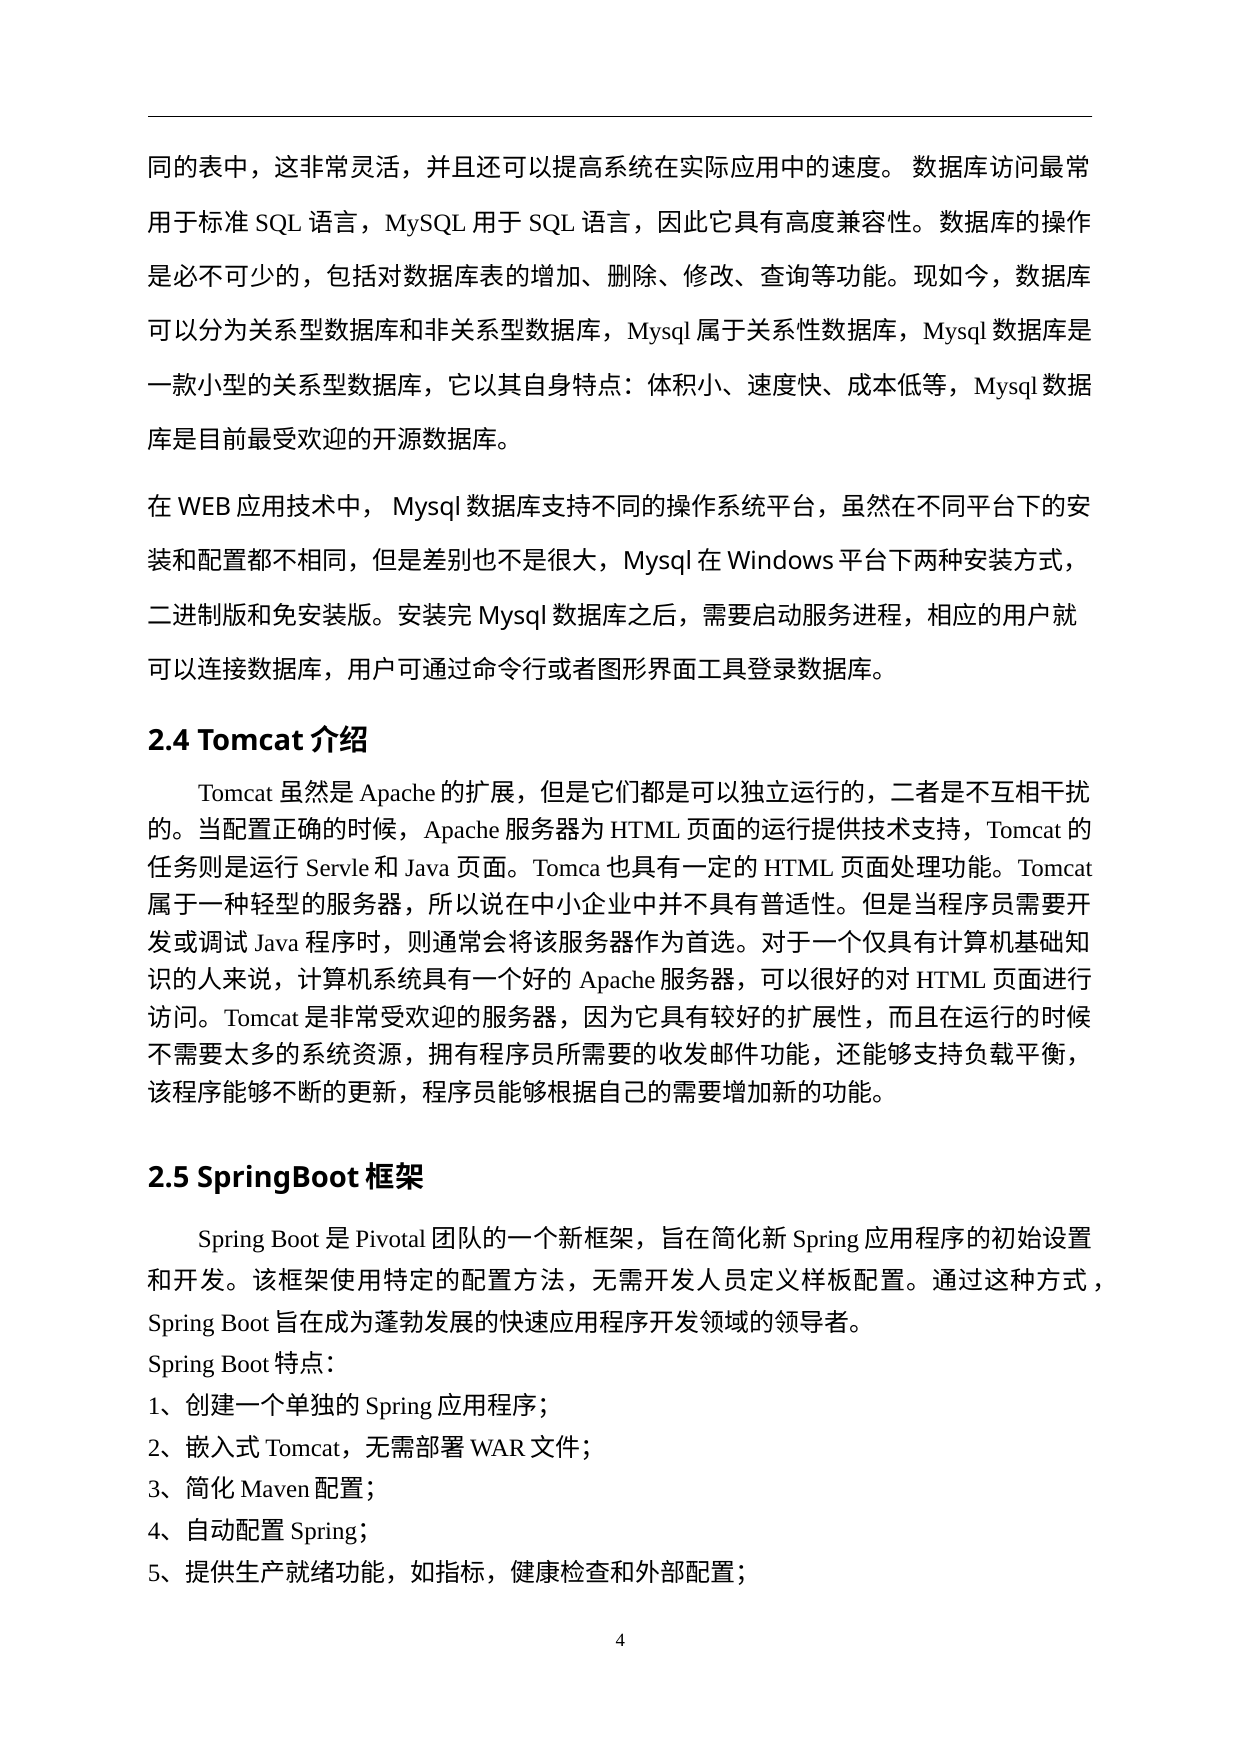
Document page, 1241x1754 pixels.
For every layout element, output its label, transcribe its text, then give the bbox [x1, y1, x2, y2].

text Tomcat 虽然是Apache的扩展，但是它们都是可以独立运行的，二者是不互相干扰的。当配置正确的时候，Apache服务器为HTML页面的运行提供技术支持，Tomcat 的任务则是运行Servle和Java 页面。Tomca也具有一定的HTML页面处理功能。Tomcat属于一种轻型的服务器，所以说在中小企业中并不具有普适性。但是当程序员需要开发或调试Java 程序时，则通常会将该服务器作为首选。对于一个仅具有计算机基础知识的人来说，计算机系统具有一个好的Apache服务器，可以很好的对HTML 页面进行访问。Tomcat是非常受欢迎的服务器，因为它具有较好的扩展性，而且在运行的时候不需要太多的系统资源，拥有程序员所需要的收发邮件功能，还能够支持负载平衡，该程序能够不断的更新，程序员能够根据自己的需要增加新的功能。 [148, 771, 1092, 1109]
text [148, 1214, 1092, 1589]
subtitle 2.5 SpringBoot框架 [148, 1154, 1092, 1196]
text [148, 148, 1092, 456]
subtitle 2.4 Tomcat介绍 [148, 716, 1092, 759]
subtitle 在WEB应用技术中， Mysql数据库支持不同的操作系统平台，虽然在不同平台下的安装和配置都不相同，但是差别也不是很大，Mysql在Windows平台下两种安装方式，二进制版和免安装版。安装完Mysql数据库之后，需要启动服务进程，相应的用户就可以连接数据库，用户可通过命令行或者图形界面工具登录数据库。 [148, 486, 1092, 686]
